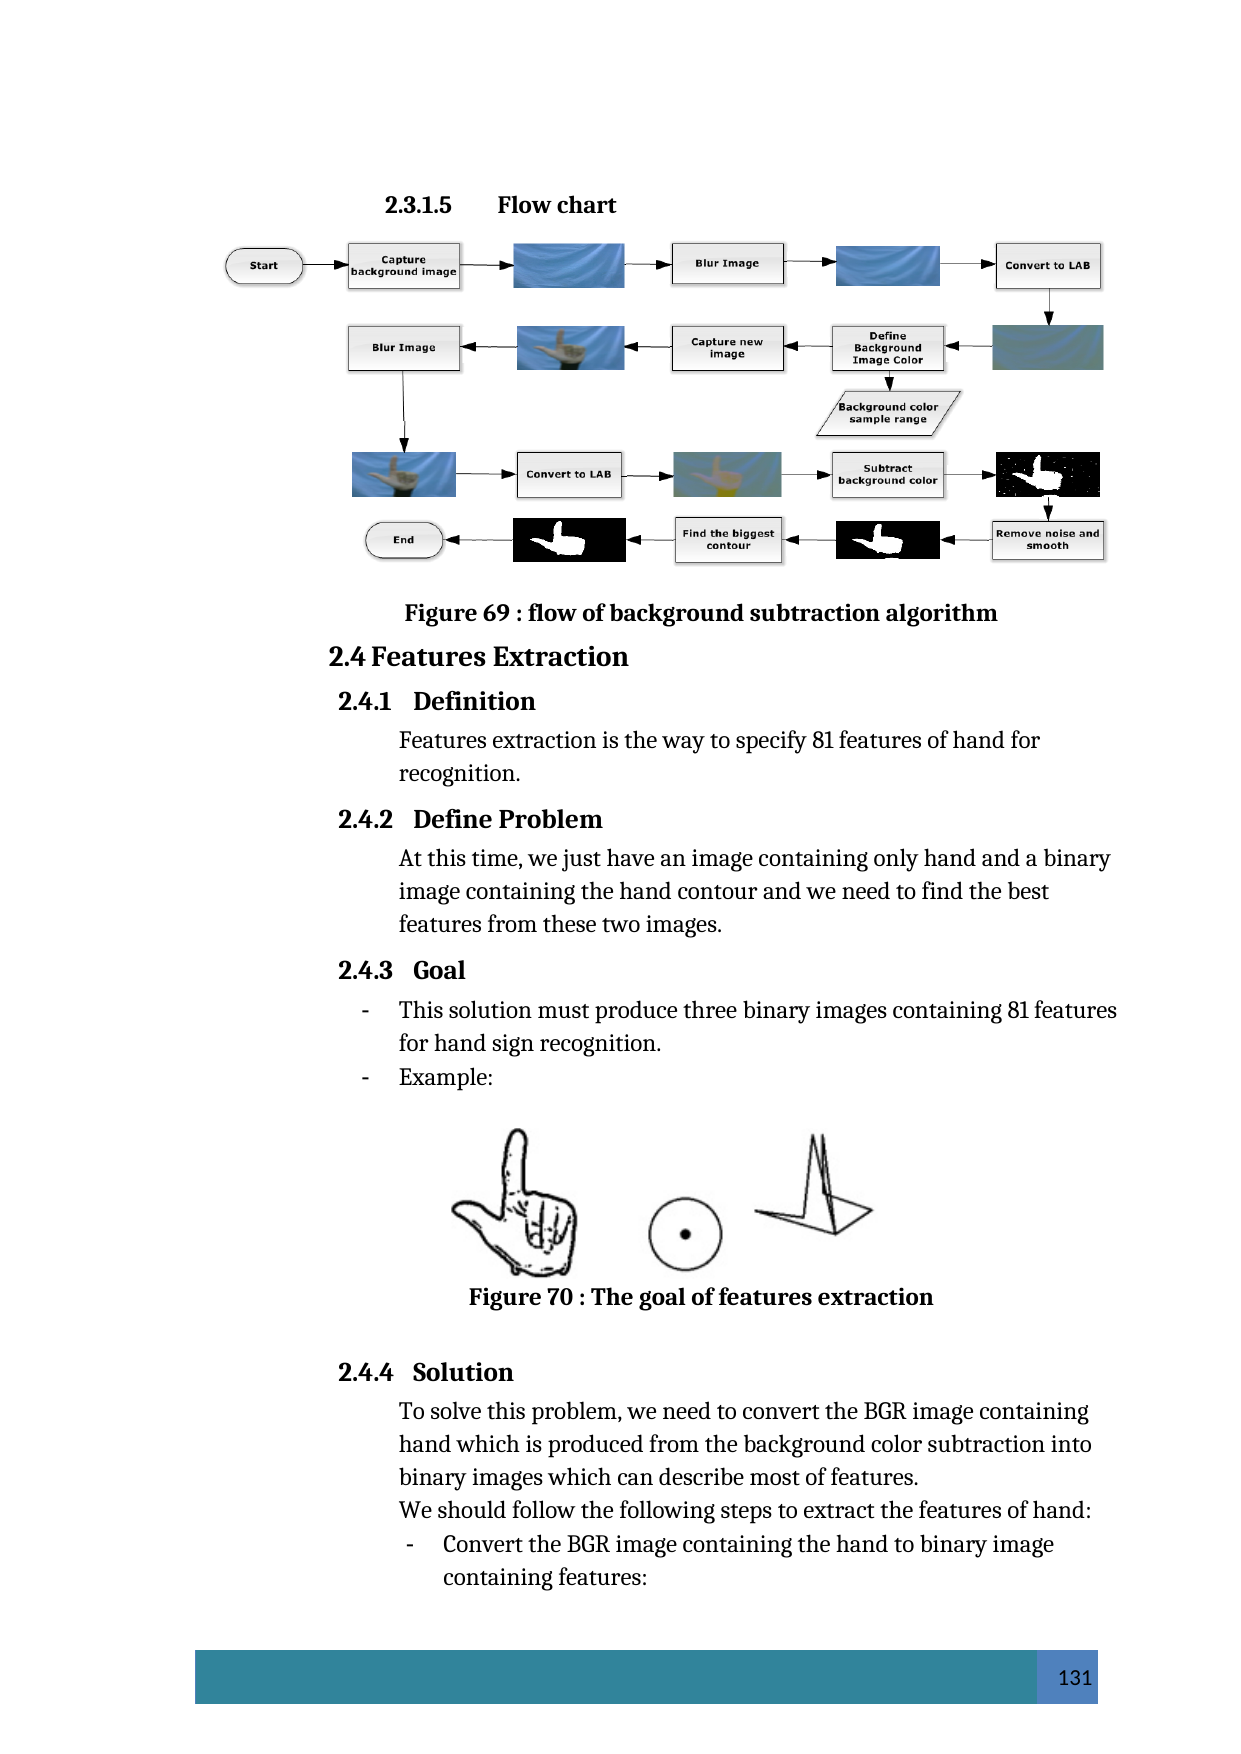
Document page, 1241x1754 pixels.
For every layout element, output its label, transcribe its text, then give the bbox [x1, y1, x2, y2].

text At this time, we just have an image containing only hand and a binary image containing the hand contour and we need to find the best features from these two images. [399, 844, 1122, 939]
subtitle Define Problem [338, 804, 1122, 836]
text We should follow the following steps to extract the features of hand: [399, 1496, 1122, 1525]
subtitle Solution [338, 1357, 1122, 1388]
list Example: [361, 1062, 1122, 1092]
picture [439, 1128, 890, 1279]
subtitle Definition [338, 686, 1122, 717]
subtitle Features Extraction [329, 640, 1122, 674]
picture [214, 232, 1115, 574]
list This solution must produce three binary images containing 81 features for hand sign recognition. [361, 995, 1122, 1058]
subtitle Flow chart [385, 191, 1122, 220]
list Convert the BGR image containing the hand to binary image containing features: [406, 1529, 1122, 1592]
text Features extraction is the way to specify 81 features of hand for recognition. [399, 726, 1122, 788]
text To solve this problem, we need to convert the BGR image containing hand which is produced from the background color subtraction into binary images which can describe most of features. [399, 1397, 1122, 1492]
list Figure 70 : The goal of features extraction [281, 1283, 1122, 1312]
subtitle Goal [338, 955, 1122, 987]
list Figure 69 : flow of background subtraction algorithm [281, 599, 1122, 628]
